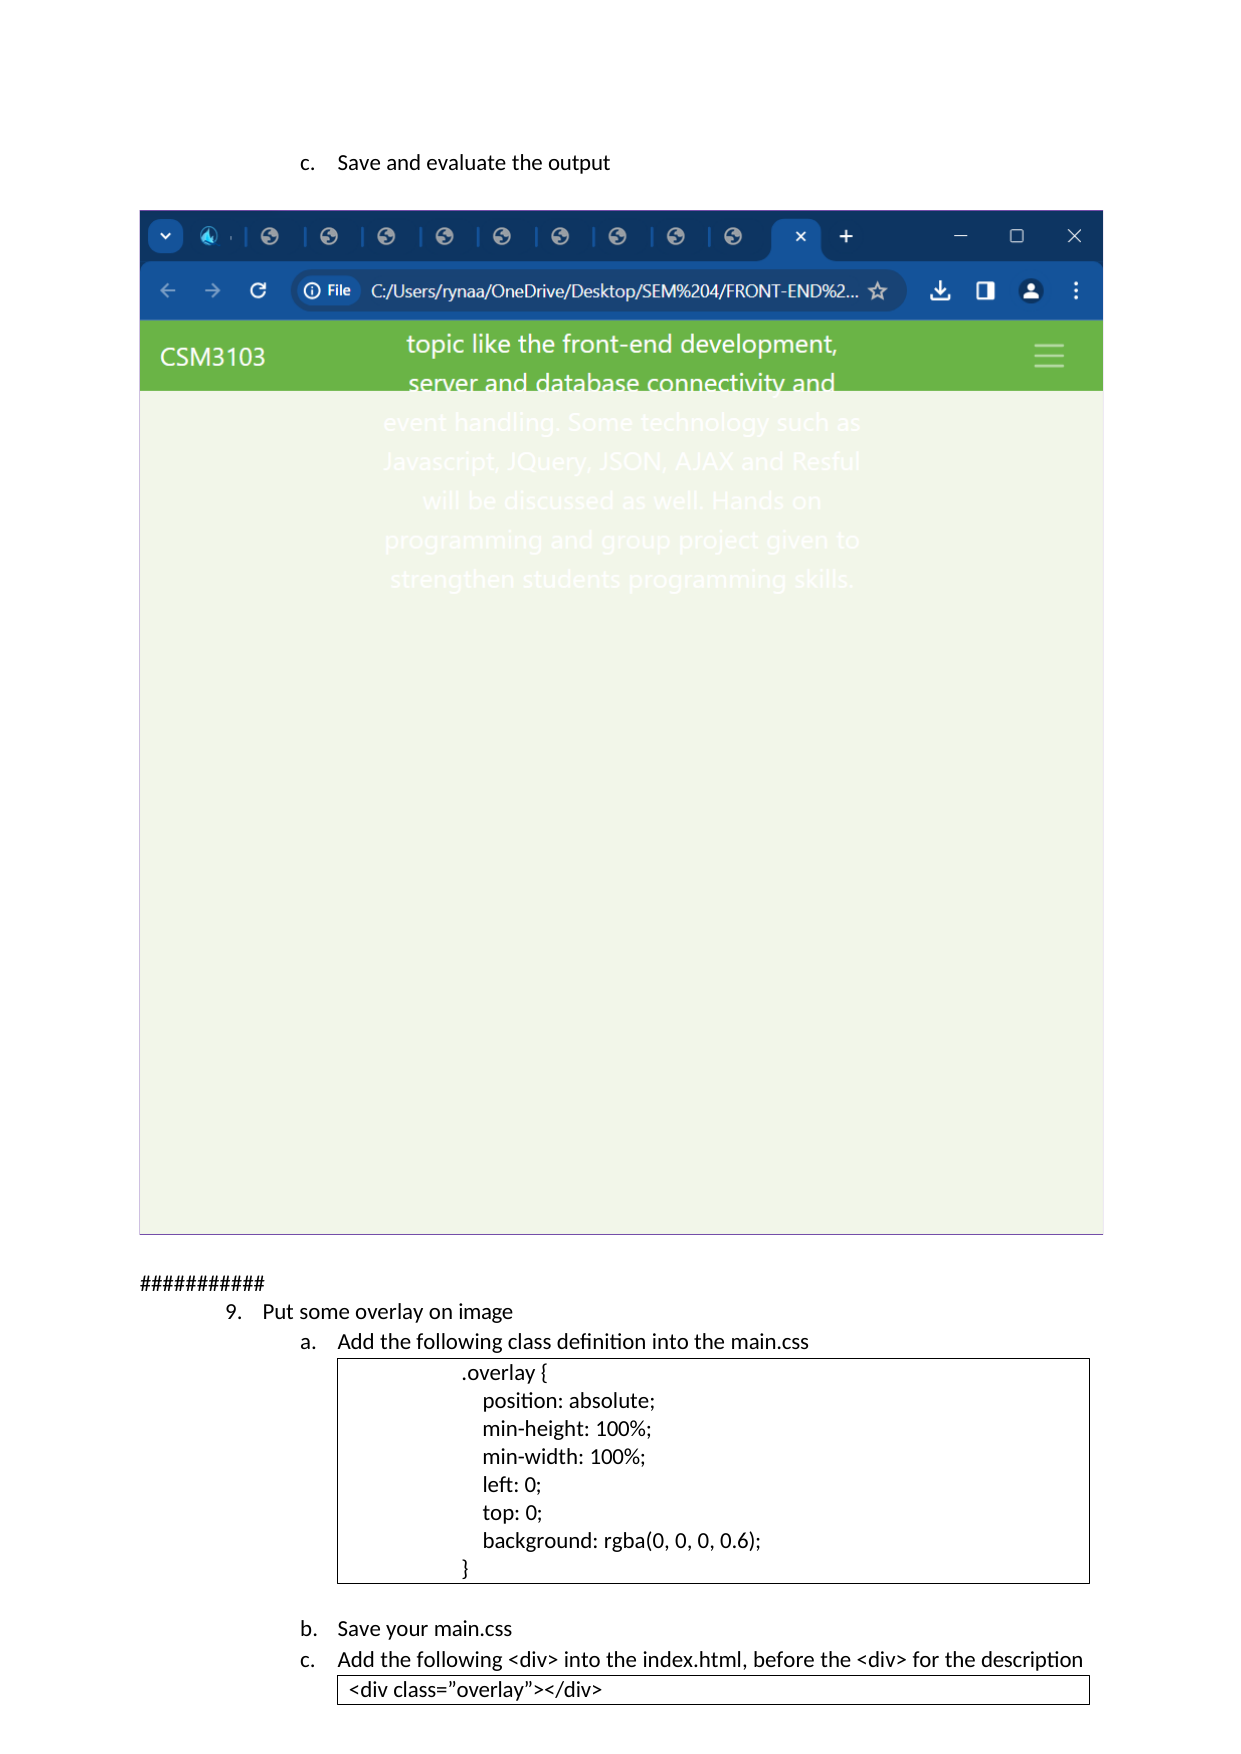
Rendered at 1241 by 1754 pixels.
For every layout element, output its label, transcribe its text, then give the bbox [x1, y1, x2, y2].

list Save and evaluate the output [300, 148, 1103, 176]
text ########### [139, 1269, 1103, 1297]
picture [139, 210, 1104, 1235]
list Save your main.css [300, 1614, 1103, 1642]
list Add the following <div> into the index.html, before the <div> for the description [300, 1645, 1103, 1673]
list Add the following class definition into the main.css [300, 1327, 1103, 1355]
list Put some overlay on image [225, 1297, 1103, 1325]
